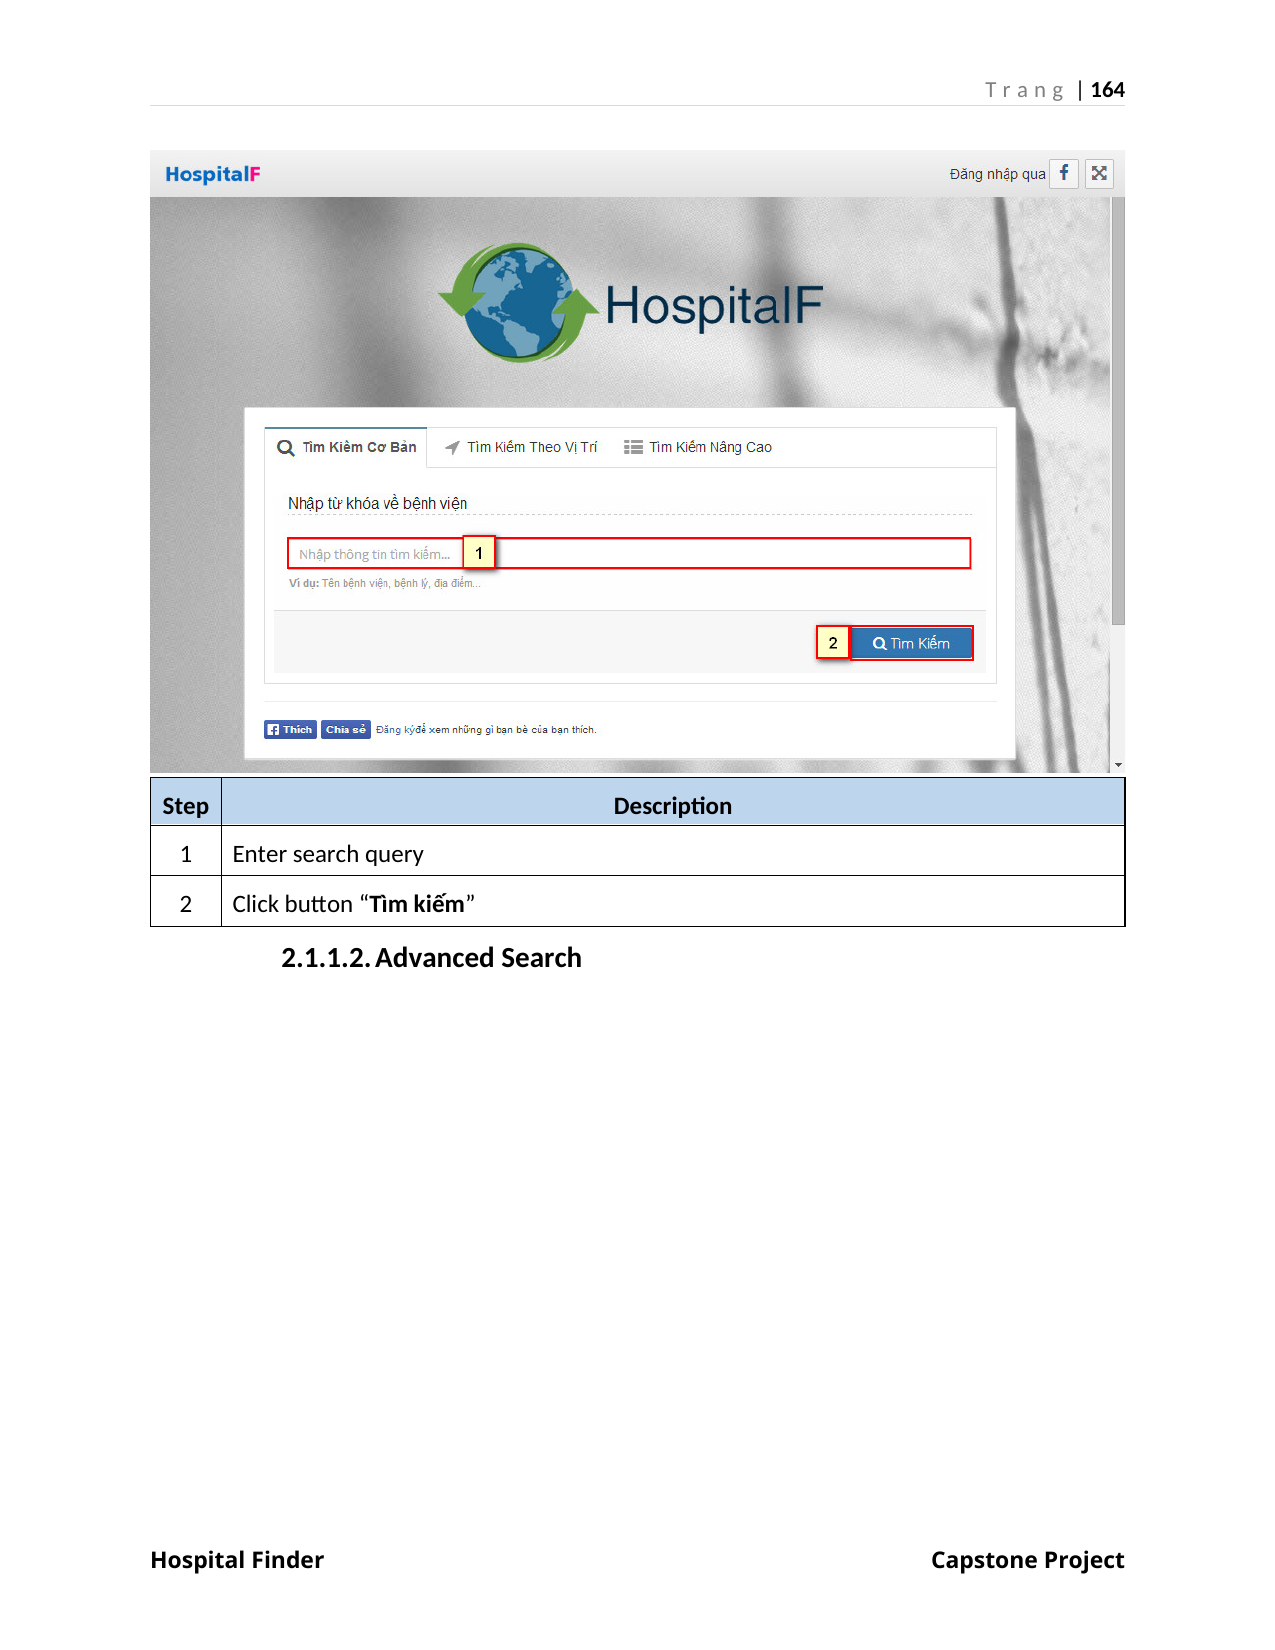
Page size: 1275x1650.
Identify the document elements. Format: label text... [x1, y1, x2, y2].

list Advanced Search [281, 939, 1125, 975]
picture [150, 150, 1125, 773]
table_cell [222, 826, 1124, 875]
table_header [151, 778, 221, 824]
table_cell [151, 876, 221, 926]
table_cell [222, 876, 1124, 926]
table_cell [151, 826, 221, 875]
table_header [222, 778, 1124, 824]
